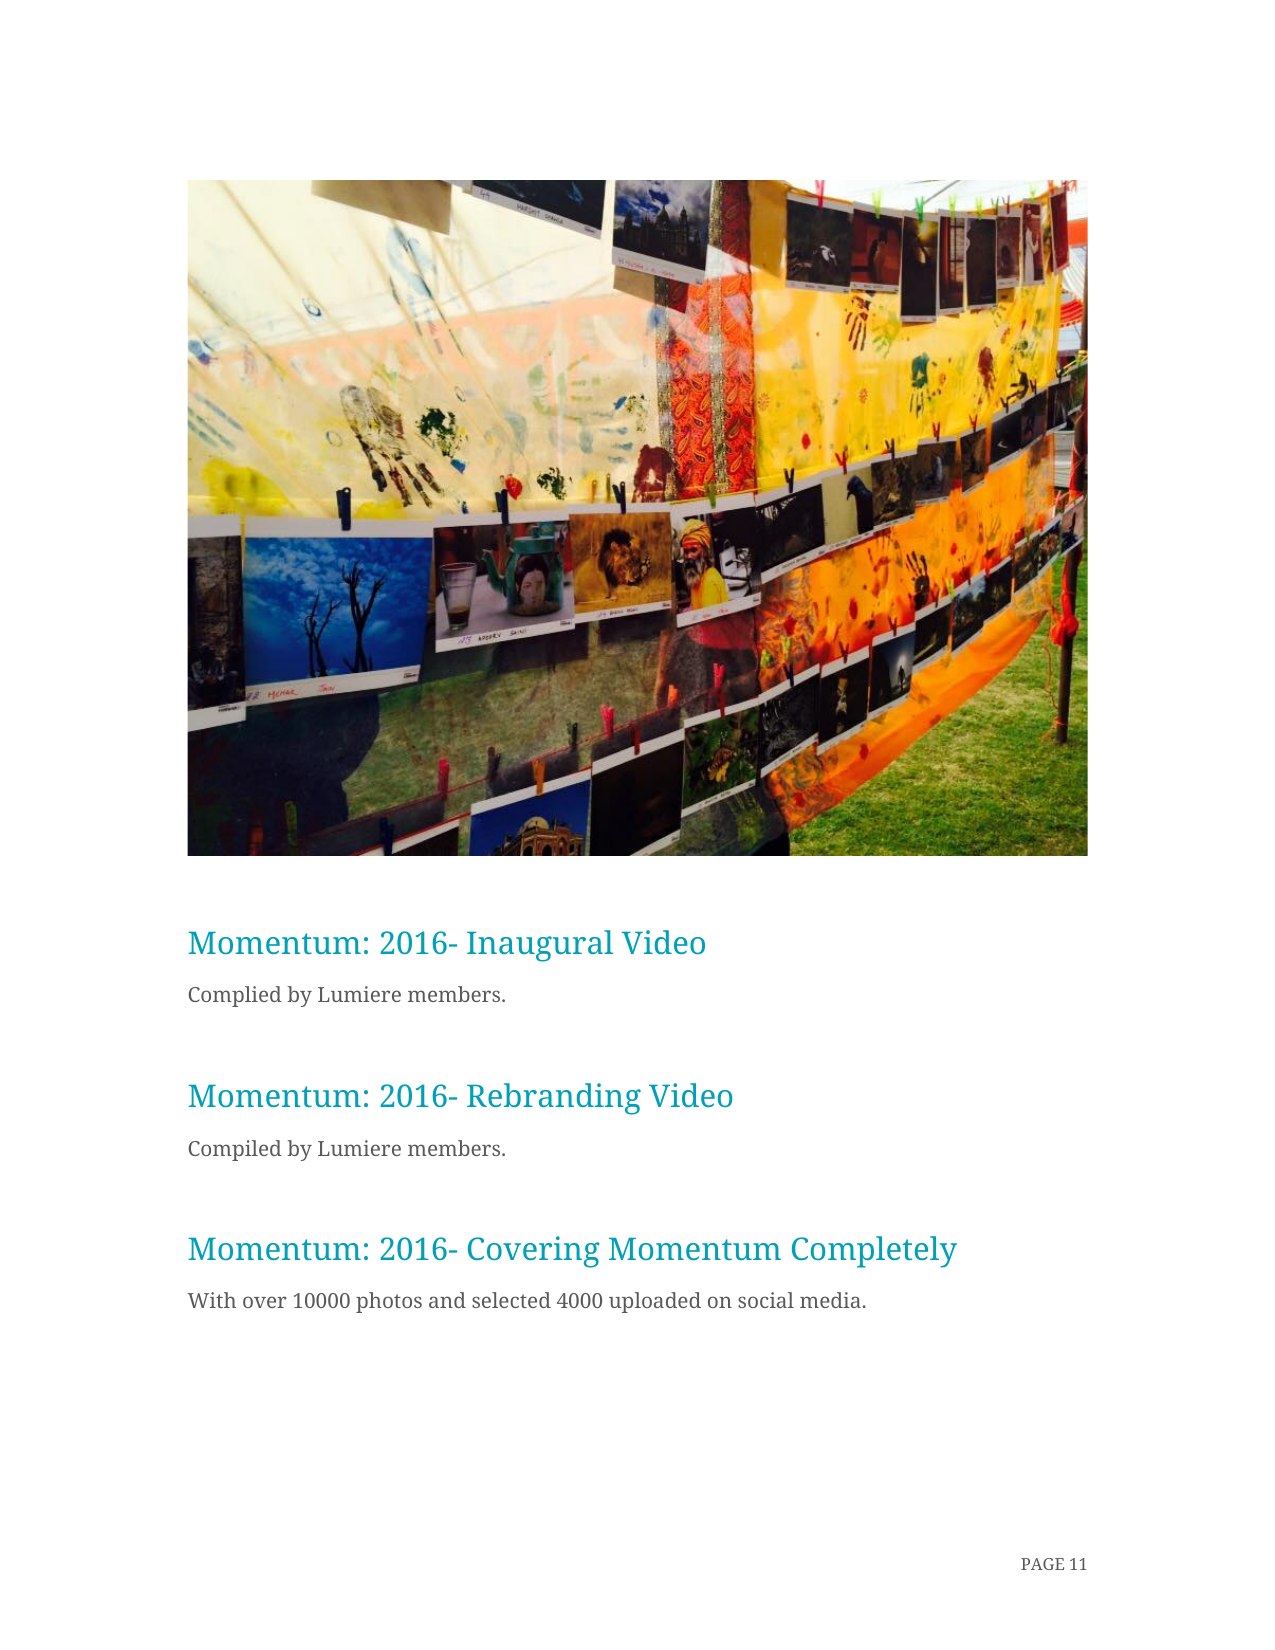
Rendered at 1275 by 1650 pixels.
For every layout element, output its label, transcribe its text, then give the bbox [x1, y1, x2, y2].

subtitle Momentum: 2016- Rebranding Video [187, 1074, 1087, 1117]
text With over 10000 photos and selected 4000 uploaded on social media. [187, 1287, 1087, 1315]
text Complied by Lumiere members. [187, 981, 1087, 1009]
subtitle Momentum: 2016- Inaugural Video [187, 921, 1087, 964]
picture [187, 180, 1088, 856]
subtitle Momentum: 2016- Covering Momentum Completely [187, 1227, 1087, 1270]
text Compiled by Lumiere members. [187, 1134, 1087, 1162]
